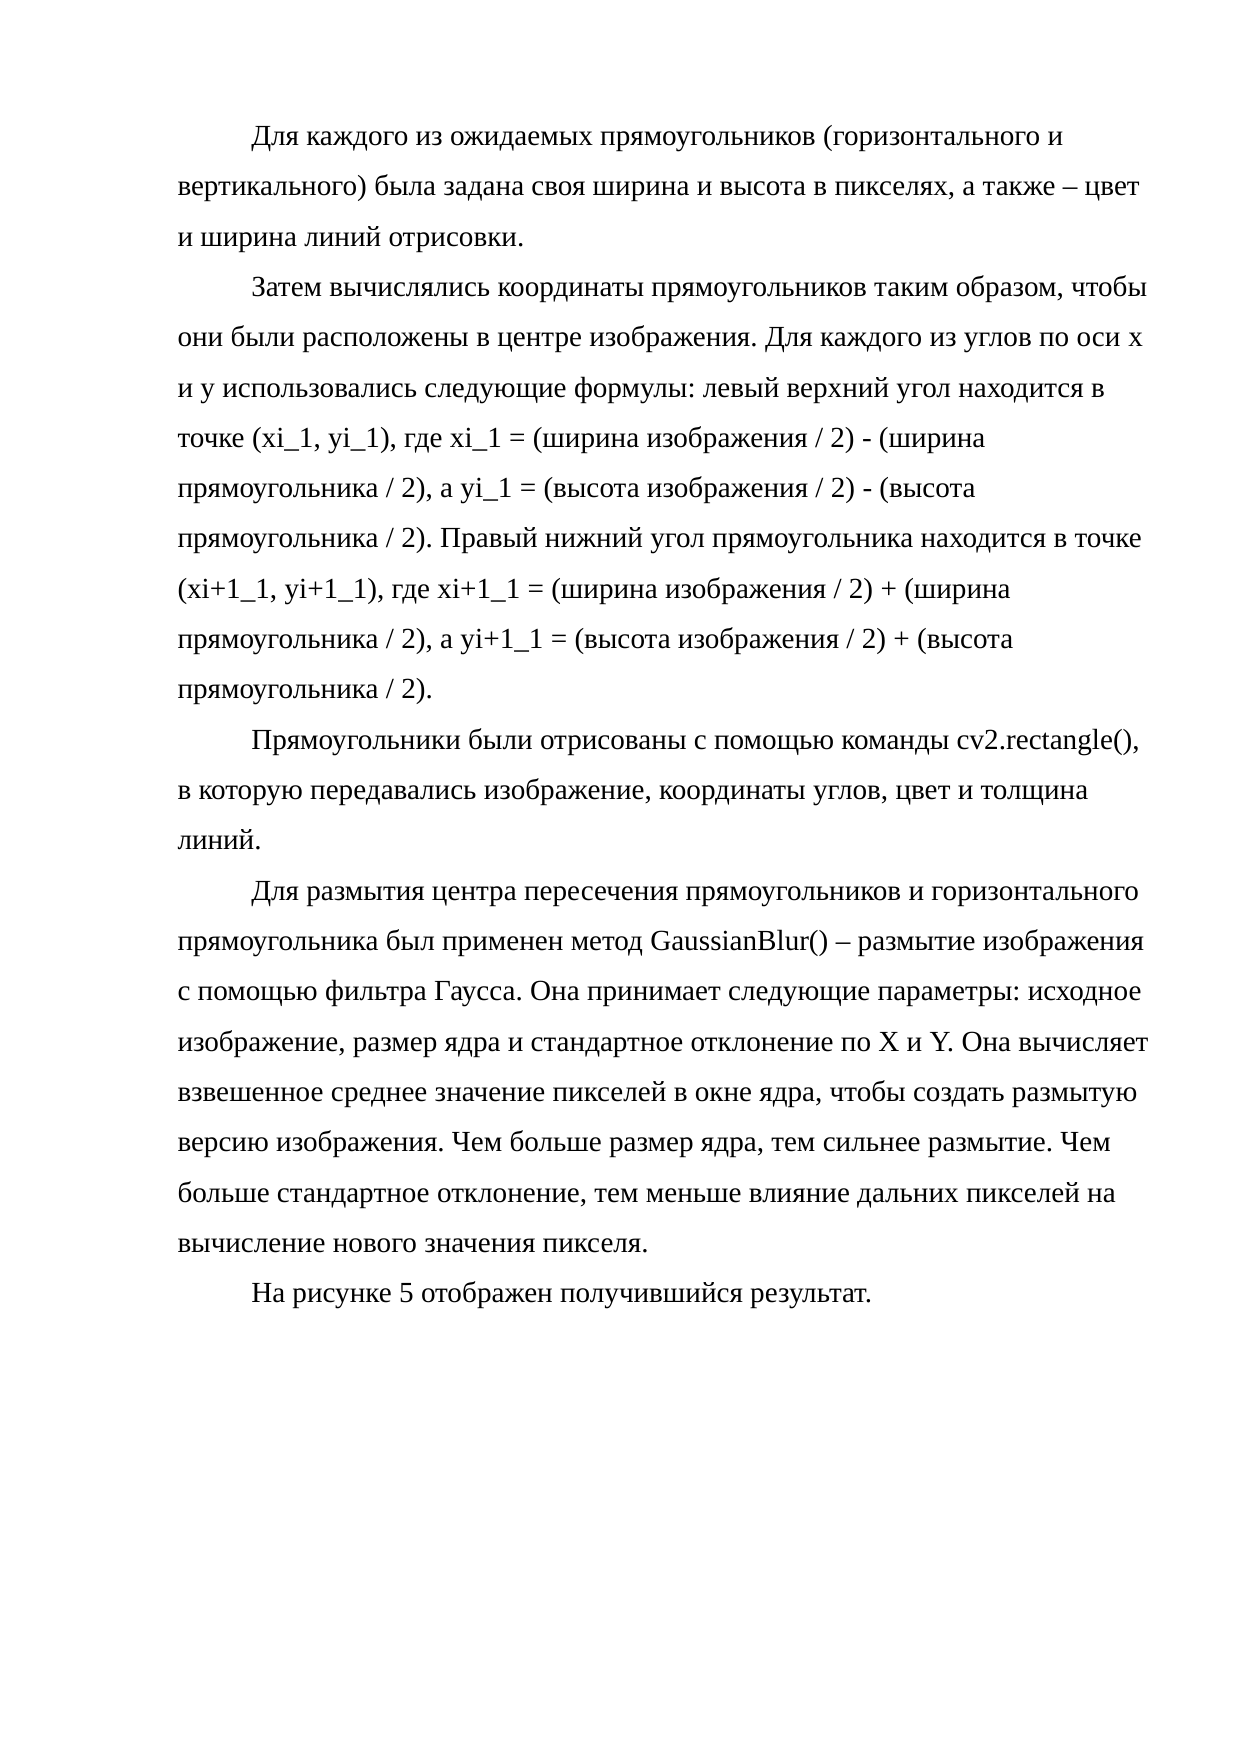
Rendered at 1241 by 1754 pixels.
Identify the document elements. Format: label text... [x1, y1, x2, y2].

text Затем вычислялись координаты прямоугольников таким образом, чтобы они были расположены в центре изображения. Для каждого из углов по оси x и y использовались следующие формулы: левый верхний угол находится в точке (xi_1, yi_1), где xi_1 = (ширина изображения / 2) - (ширина прямоугольника / 2), а yi_1 = (высота изображения / 2) - (высота прямоугольника / 2). Правый нижний угол прямоугольника находится в точке (xi+1_1, yi+1_1), где xi+1_1 = (ширина изображения / 2) + (ширина прямоугольника / 2), а yi+1_1 = (высота изображения / 2) + (высота прямоугольника / 2). [177, 269, 1152, 705]
text Для размытия центра пересечения прямоугольников и горизонтального прямоугольника был применен метод GaussianBlur() – размытие изображения с помощью фильтра Гаусса. Она принимает следующие параметры: исходное изображение, размер ядра и стандартное отклонение по X и Y. Она вычисляет взвешенное среднее значение пикселей в окне ядра, чтобы создать размытую версию изображения. Чем больше размер ядра, тем сильнее размытие. Чем больше стандартное отклонение, тем меньше влияние дальних пикселей на вычисление нового значения пикселя. [177, 873, 1152, 1258]
text На рисунке 5 отображен получившийся результат. [177, 1275, 1152, 1309]
text Прямоугольники были отрисованы с помощью команды cv2.rectangle(), в которую передавались изображение, координаты углов, цвет и толщина линий. [177, 722, 1152, 856]
text Для каждого из ожидаемых прямоугольников (горизонтального и вертикального) была задана своя ширина и высота в пикселях, а также – цвет и ширина линий отрисовки. [177, 118, 1152, 252]
